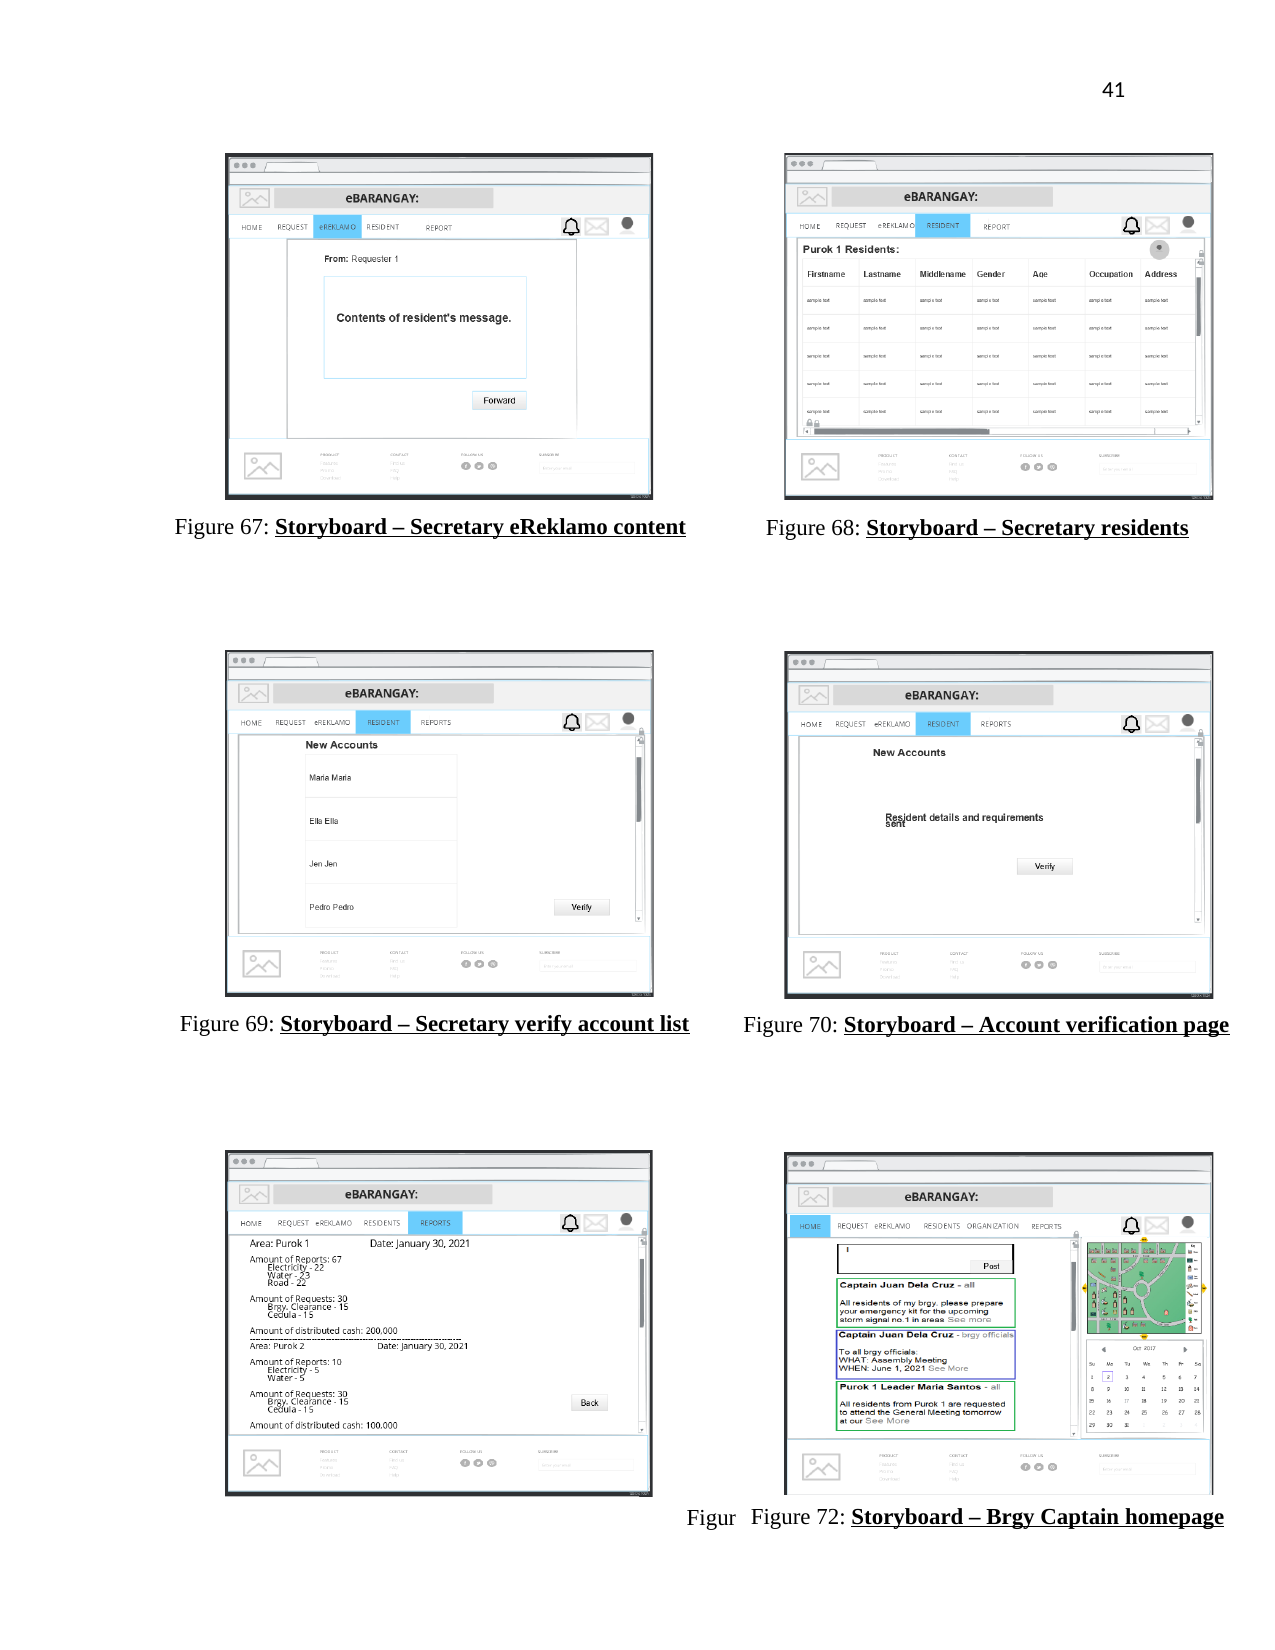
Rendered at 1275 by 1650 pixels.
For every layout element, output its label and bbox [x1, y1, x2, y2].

picture [225, 650, 654, 997]
picture [784, 1152, 1214, 1495]
picture [225, 153, 654, 500]
picture [225, 1150, 653, 1497]
picture [784, 153, 1214, 500]
picture [784, 651, 1214, 999]
